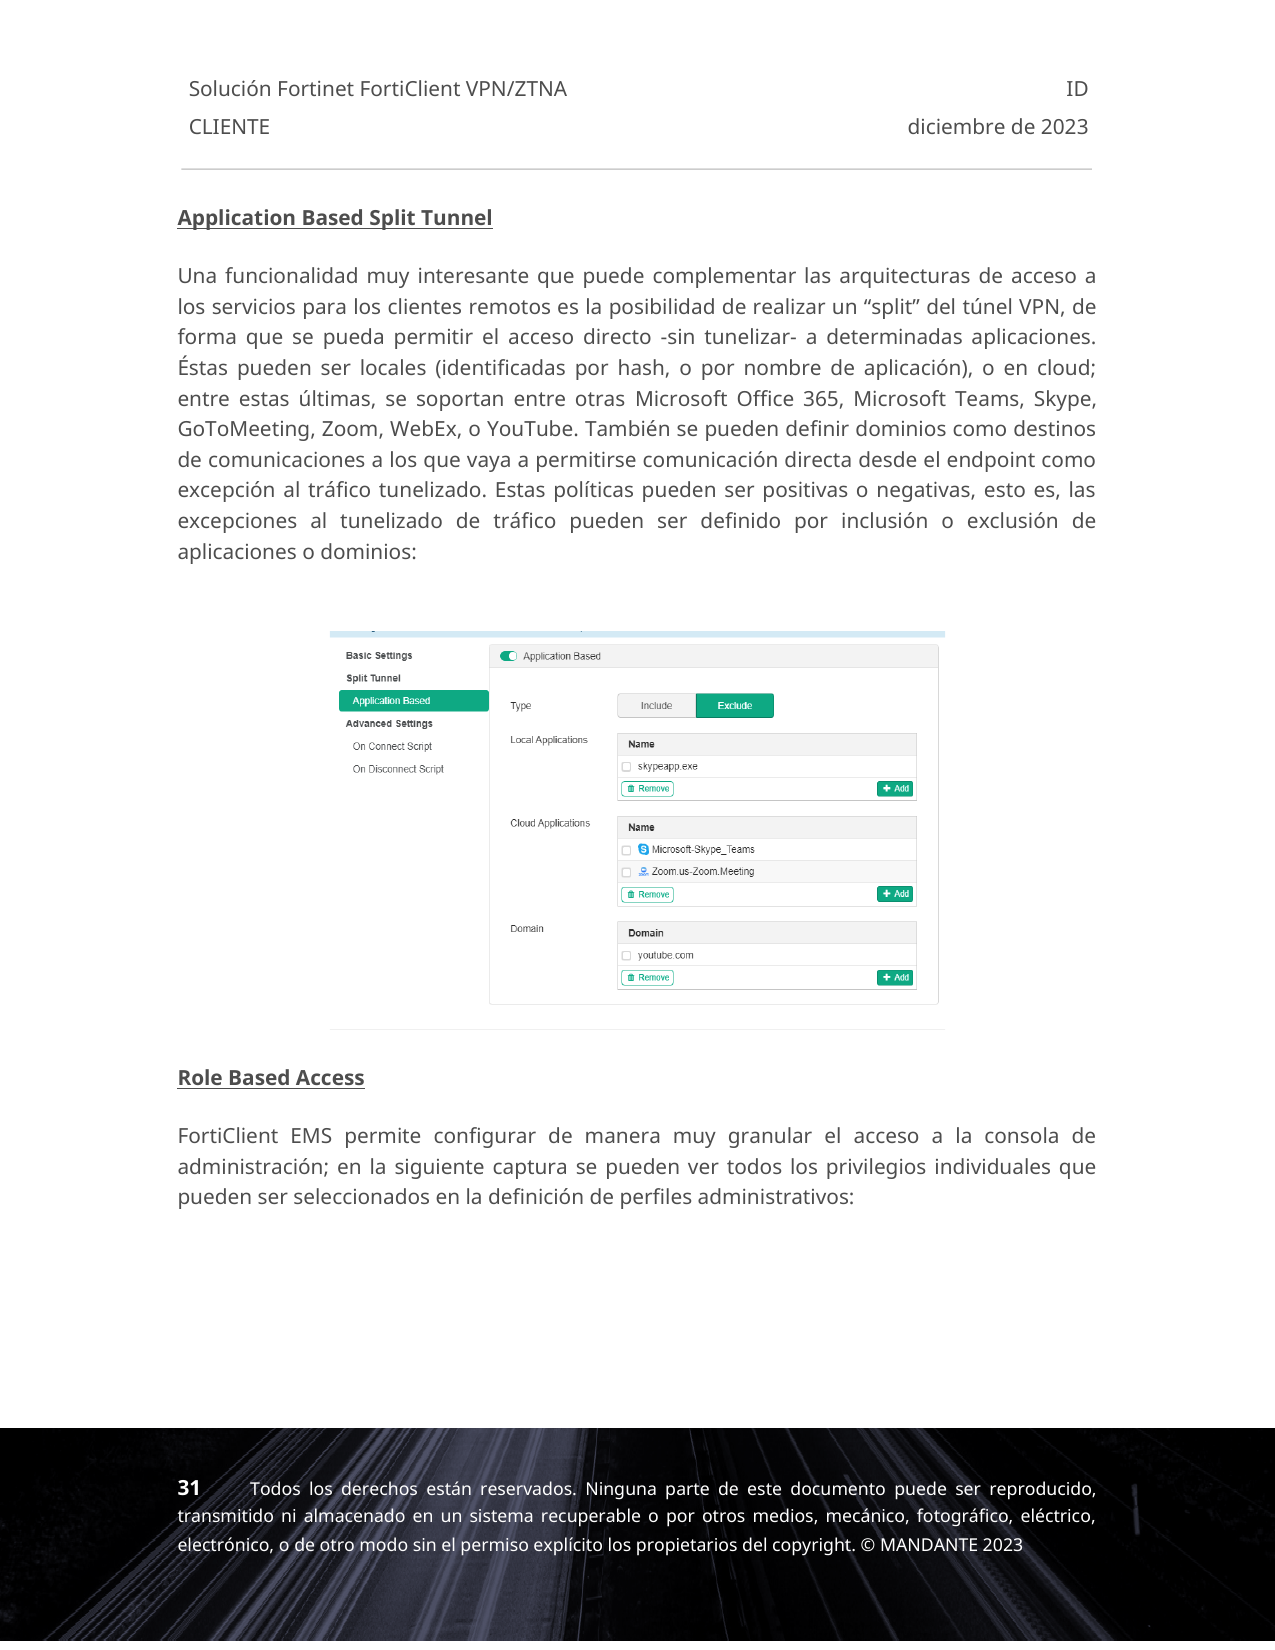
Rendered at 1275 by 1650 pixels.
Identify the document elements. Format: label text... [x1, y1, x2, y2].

text FortiClient EMS permite configurar de manera muy granular el acceso a la consola de administración; en la siguiente captura se pueden ver todos los privilegios individuales que pueden ser seleccionados en la definición de perfiles administrativos: [177, 1121, 1098, 1211]
text Application Based Split Tunnel [177, 203, 1098, 232]
text Role Based Access [177, 1063, 1098, 1092]
text Una funcionalidad muy interesante que puede complementar las arquitecturas de acceso a los servicios para los clientes remotos es la posibilidad de realizar un “split” del túnel VPN, de forma que se pueda permitir el acceso directo -sin tunelizar- a determinadas aplicaciones. Éstas pueden ser locales (identificadas por hash, o por nombre de aplicación), o en cloud; entre estas últimas, se soportan entre otras Microsoft Office 365, Microsoft Teams, Skype, GoToMeeting, Zoom, WebEx, o YouTube. También se pueden definir dominios como destinos de comunicaciones a los que vaya a permitirse comunicación directa desde el endpoint como excepción al tráfico tunelizado. Estas políticas pueden ser positivas o negativas, esto es, las excepciones al tunelizado de tráfico pueden ser definido por inclusión o exclusión de aplicaciones o dominios: [177, 261, 1098, 565]
picture [329, 631, 946, 1037]
